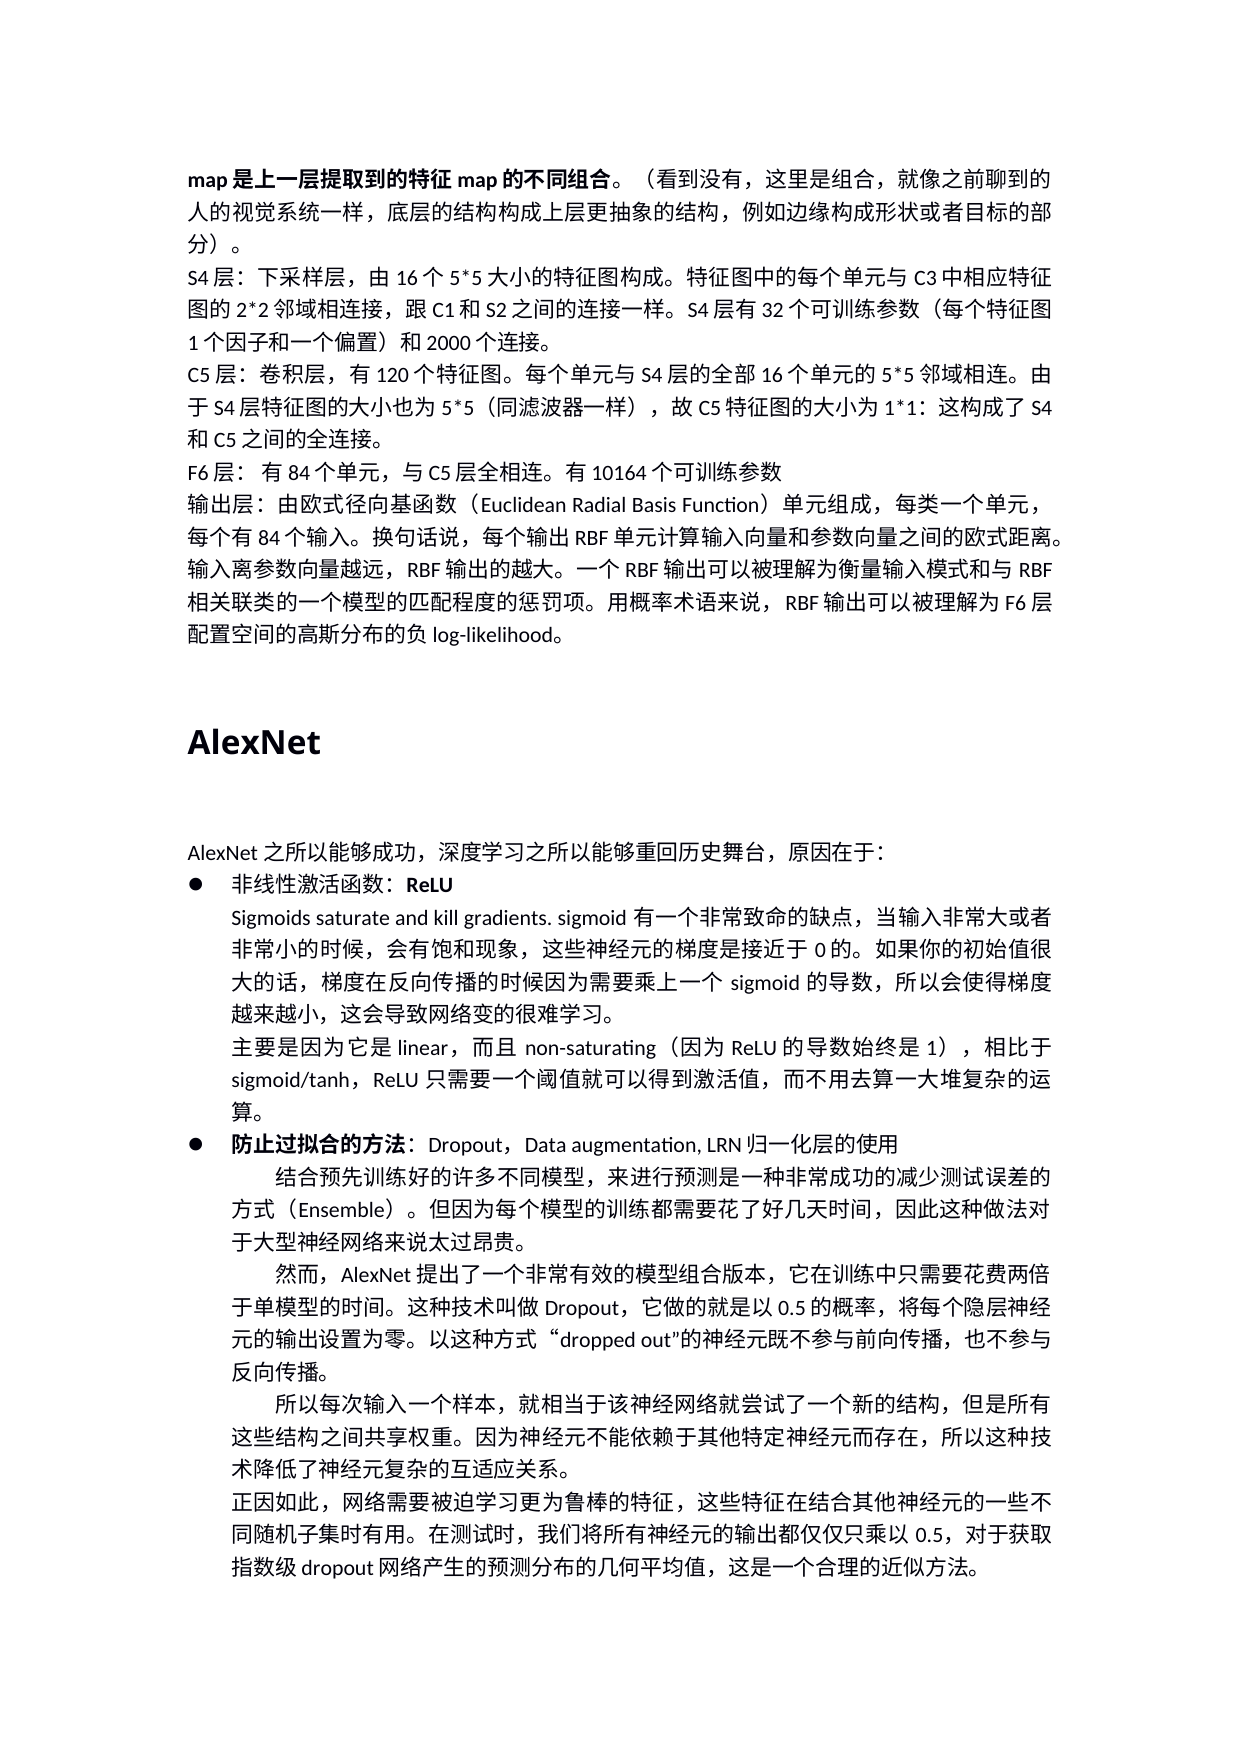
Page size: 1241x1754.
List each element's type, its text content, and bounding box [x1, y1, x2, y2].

list Sigmoids saturate and kill gradients. sigmoid 有一个非常致命的缺点，当输入非常大或者非常小的时候，会有饱和现象，这些神经元的梯度是接近于0的。如果你的初始值很大的话，梯度在反向传播的时候因为需要乘上一个sigmoid 的导数，所以会使得梯度越来越小，这会导致网络变的很难学习。 [231, 899, 1053, 1029]
text S4层：下采样层，由16个5*5大小的特征图构成。特征图中的每个单元与C3中相应特征图的2*2邻域相连接，跟C1和S2之间的连接一样。S4层有32个可训练参数（每个特征图1个因子和一个偏置）和2000个连接。 [187, 259, 1053, 357]
subtitle AlexNet [187, 709, 1053, 774]
list 主要是因为它是linear，而且 non-saturating（因为ReLU的导数始终是1），相比于 sigmoid/tanh，ReLU 只需要一个阈值就可以得到激活值，而不用去算一大堆复杂的运算。 [231, 1029, 1053, 1127]
list 所以每次输入一个样本，就相当于该神经网络就尝试了一个新的结构，但是所有这些结构之间共享权重。因为神经元不能依赖于其他特定神经元而存在，所以这种技术降低了神经元复杂的互适应关系。 [231, 1387, 1053, 1484]
list 防止过拟合的方法：Dropout，Data augmentation, LRN归一化层的使用 [187, 1127, 1053, 1159]
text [187, 162, 1053, 259]
list 非线性激活函数：ReLU [187, 867, 1053, 899]
text C5层：卷积层，有120个特征图。每个单元与S4层的全部16个单元的5*5邻域相连。由于S4层特征图的大小也为5*5（同滤波器一样），故C5特征图的大小为1*1：这构成了S4和C5之间的全连接。 [187, 357, 1053, 454]
list 结合预先训练好的许多不同模型，来进行预测是一种非常成功的减少测试误差的方式（Ensemble）。但因为每个模型的训练都需要花了好几天时间，因此这种做法对于大型神经网络来说太过昂贵。 [231, 1159, 1053, 1257]
text F6层： 有84个单元，与C5层全相连。有10164个可训练参数 [187, 454, 1053, 487]
list 然而，AlexNet 提出了一个非常有效的模型组合版本，它在训练中只需要花费两倍于单模型的时间。这种技术叫做Dropout，它做的就是以0.5的概率，将每个隐层神经元的输出设置为零。以这种方式“dropped out”的神经元既不参与前向传播，也不参与反向传播。 [231, 1257, 1053, 1387]
text AlexNet 之所以能够成功，深度学习之所以能够重回历史舞台，原因在于： [187, 834, 1053, 867]
text 输出层：由欧式径向基函数（Euclidean Radial Basis Function）单元组成，每类一个单元，每个有84个输入。换句话说，每个输出RBF单元计算输入向量和参数向量之间的欧式距离。输入离参数向量越远，RBF输出的越大。一个RBF输出可以被理解为衡量输入模式和与RBF相关联类的一个模型的匹配程度的惩罚项。用概率术语来说，RBF输出可以被理解为F6层配置空间的高斯分布的负log-likelihood。 [187, 487, 1053, 649]
list 正因如此，网络需要被迫学习更为鲁棒的特征，这些特征在结合其他神经元的一些不同随机子集时有用。在测试时，我们将所有神经元的输出都仅仅只乘以0.5，对于获取指数级dropout网络产生的预测分布的几何平均值，这是一个合理的近似方法。 [231, 1484, 1053, 1582]
